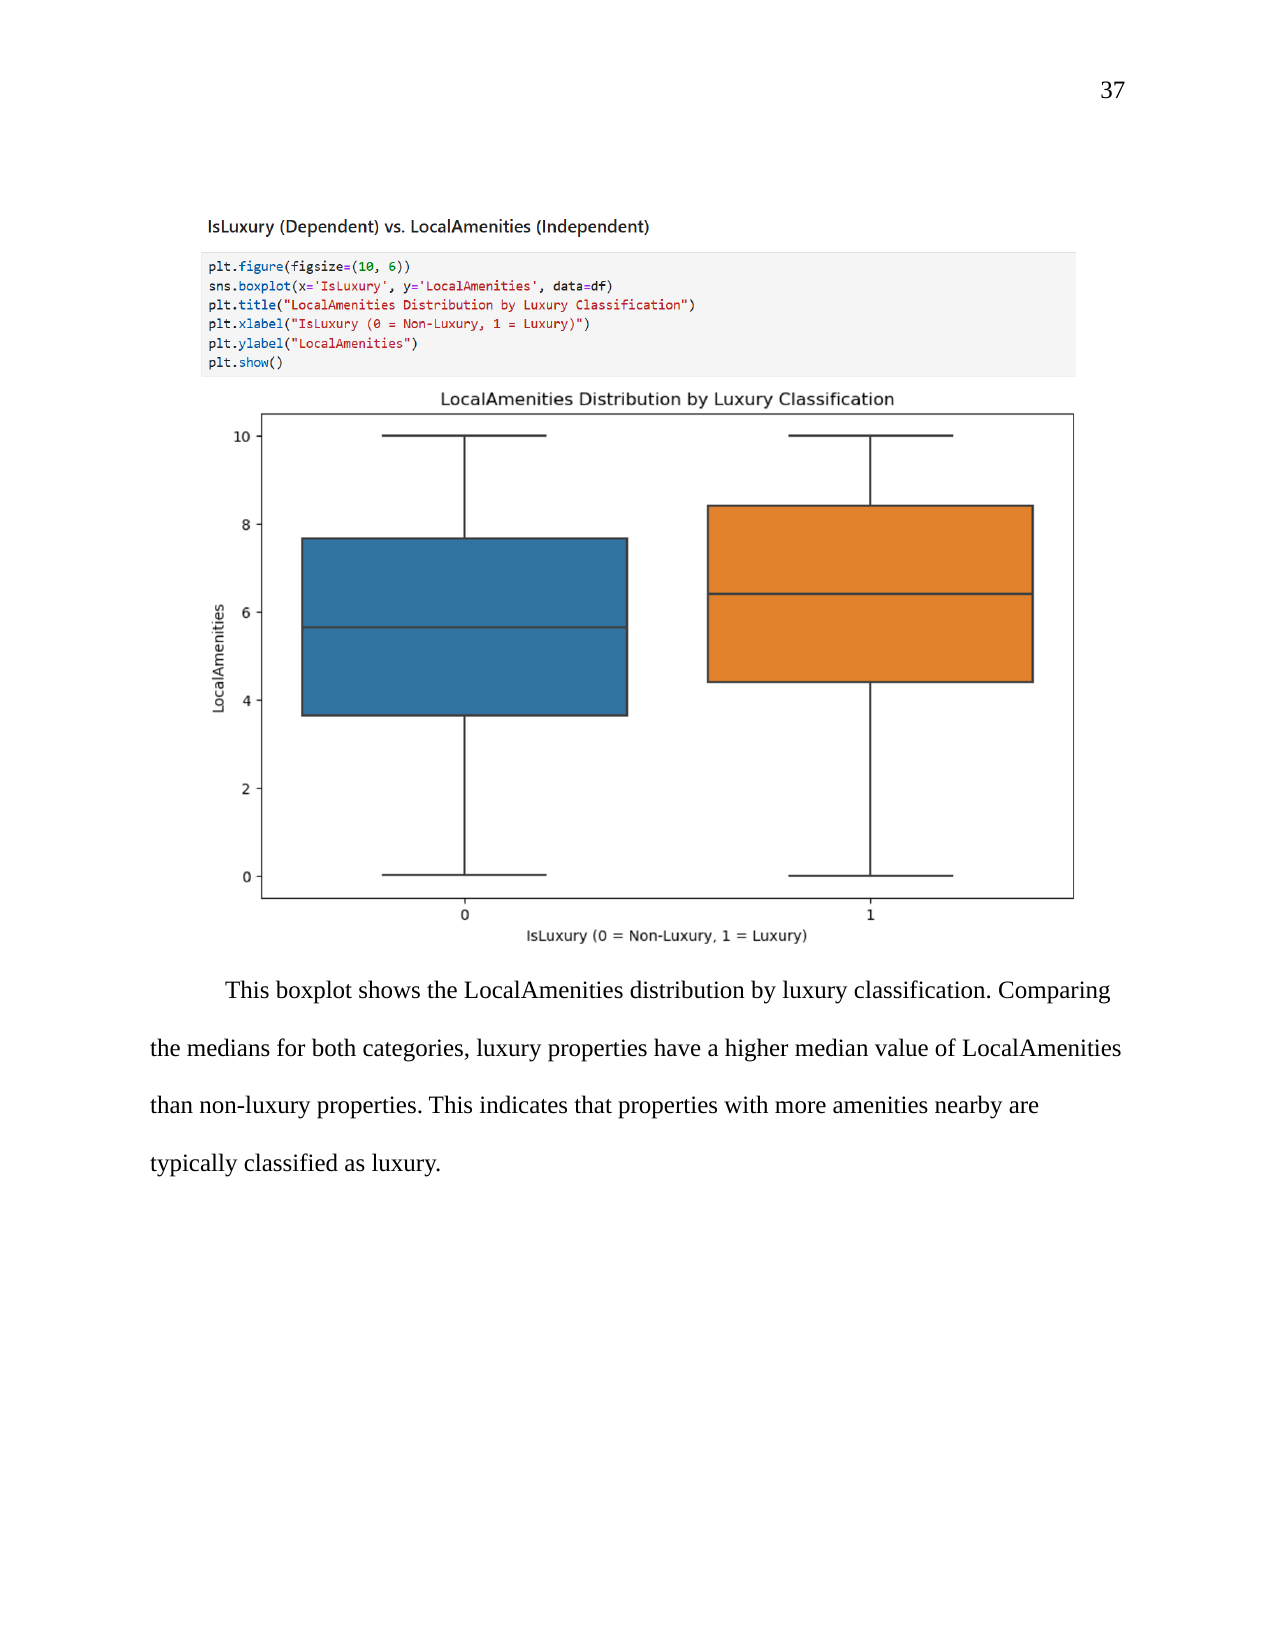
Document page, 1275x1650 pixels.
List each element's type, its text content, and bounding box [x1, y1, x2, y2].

text This boxplot shows the LocalAmenities distribution by luxury classification. Comparing the medians for both categories, luxury properties have a higher median value of LocalAmenities than non-luxury properties. This indicates that properties with more amenities nearby are typically classified as luxury. [150, 975, 1125, 1176]
picture [199, 207, 1076, 944]
